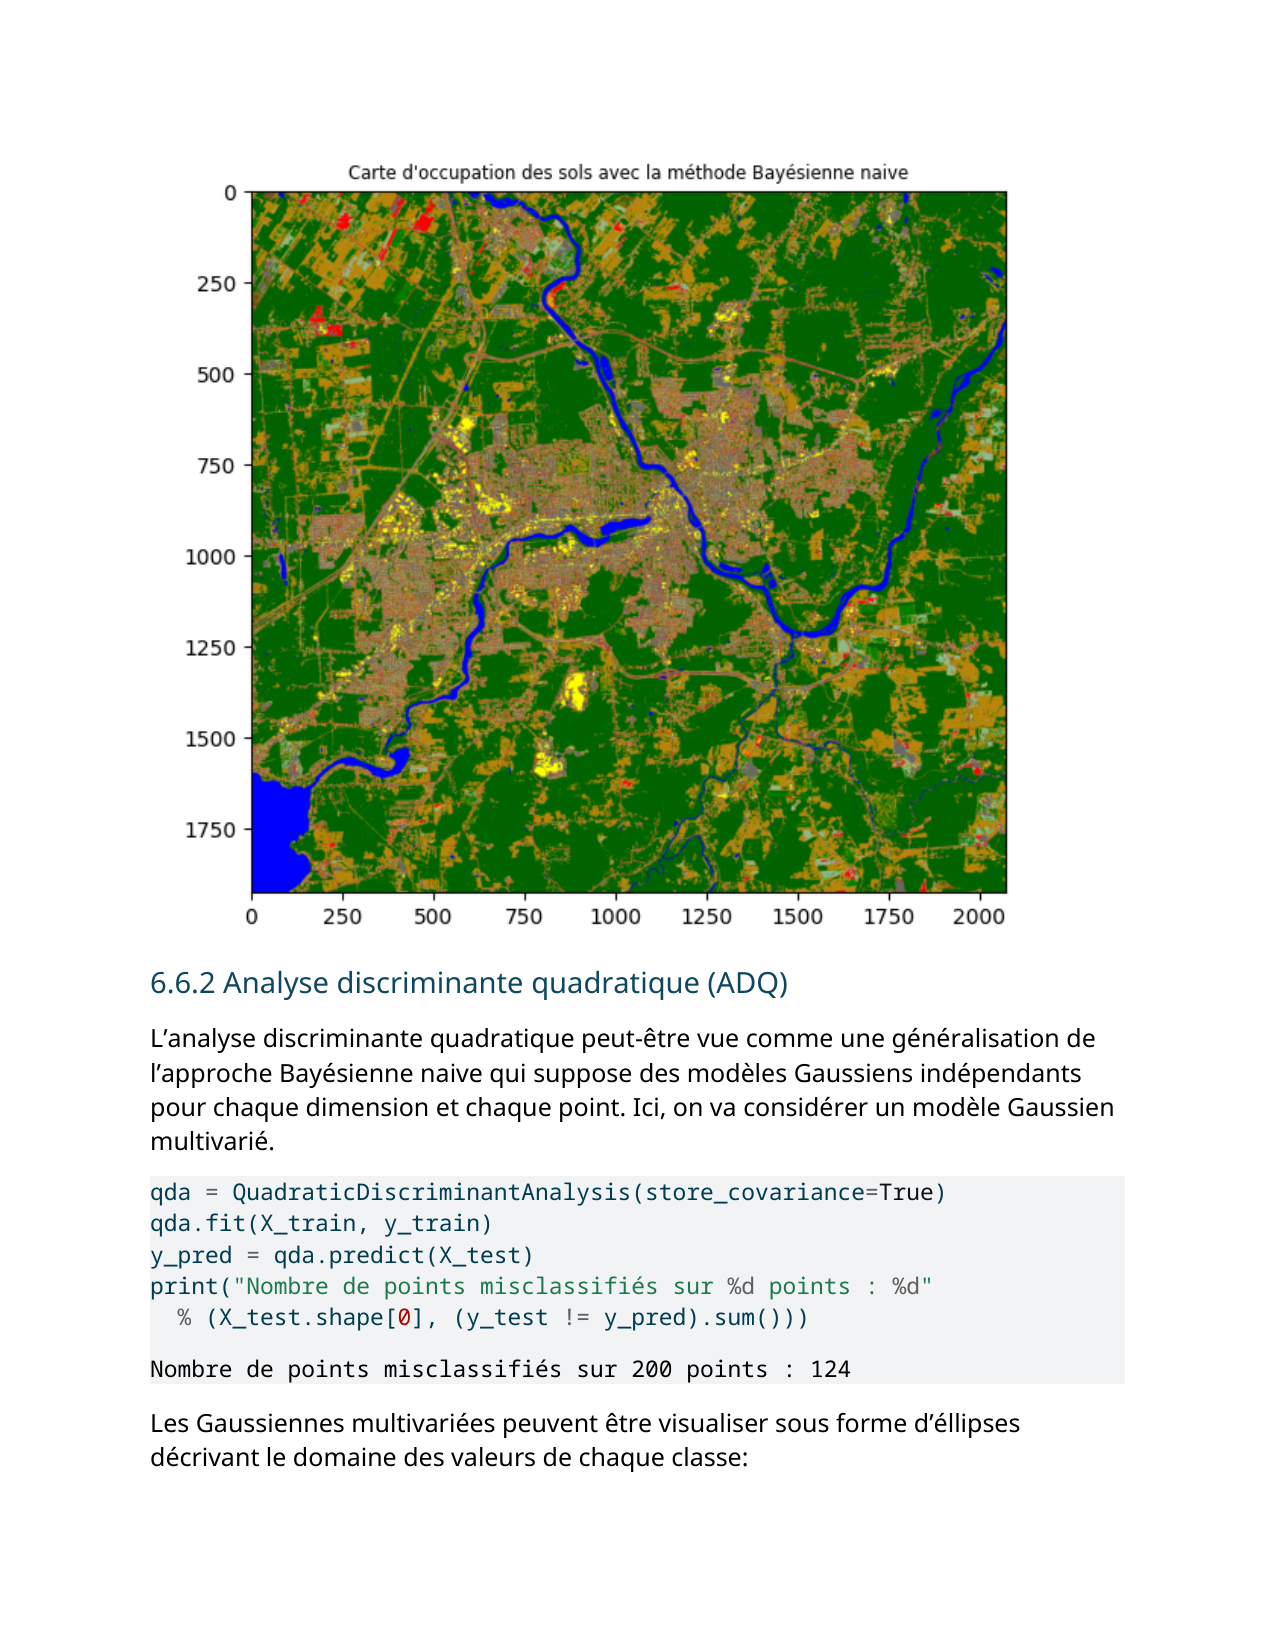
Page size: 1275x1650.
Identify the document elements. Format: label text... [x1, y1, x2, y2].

picture [168, 150, 1021, 944]
text Nombre de points misclassifiés sur 200 points : 124 [150, 1353, 1125, 1384]
text L’analyse discriminante quadratique peut-être vue comme une généralisation de l’approche Bayésienne naive qui suppose des modèles Gaussiens indépendants pour chaque dimension et chaque point. Ici, on va considérer un modèle Gaussien multivarié. [150, 1021, 1125, 1157]
text Les Gaussiennes multivariées peuvent être visualiser sous forme d’éllipses décrivant le domaine des valeurs de chaque classe: [150, 1405, 1125, 1473]
subtitle 6.6.2 Analyse discriminante quadratique (ADQ) [150, 963, 1125, 1002]
text qda = QuadraticDiscriminantAnalysis(store_covariance=True) qda.fit(X_train, y_train) y_pred = qda.predict(X_test) print("Nombre de points misclassifiés sur %d points : %d" % (X_test.shape[0], (y_test != y_pred).sum())) [150, 1176, 1125, 1332]
